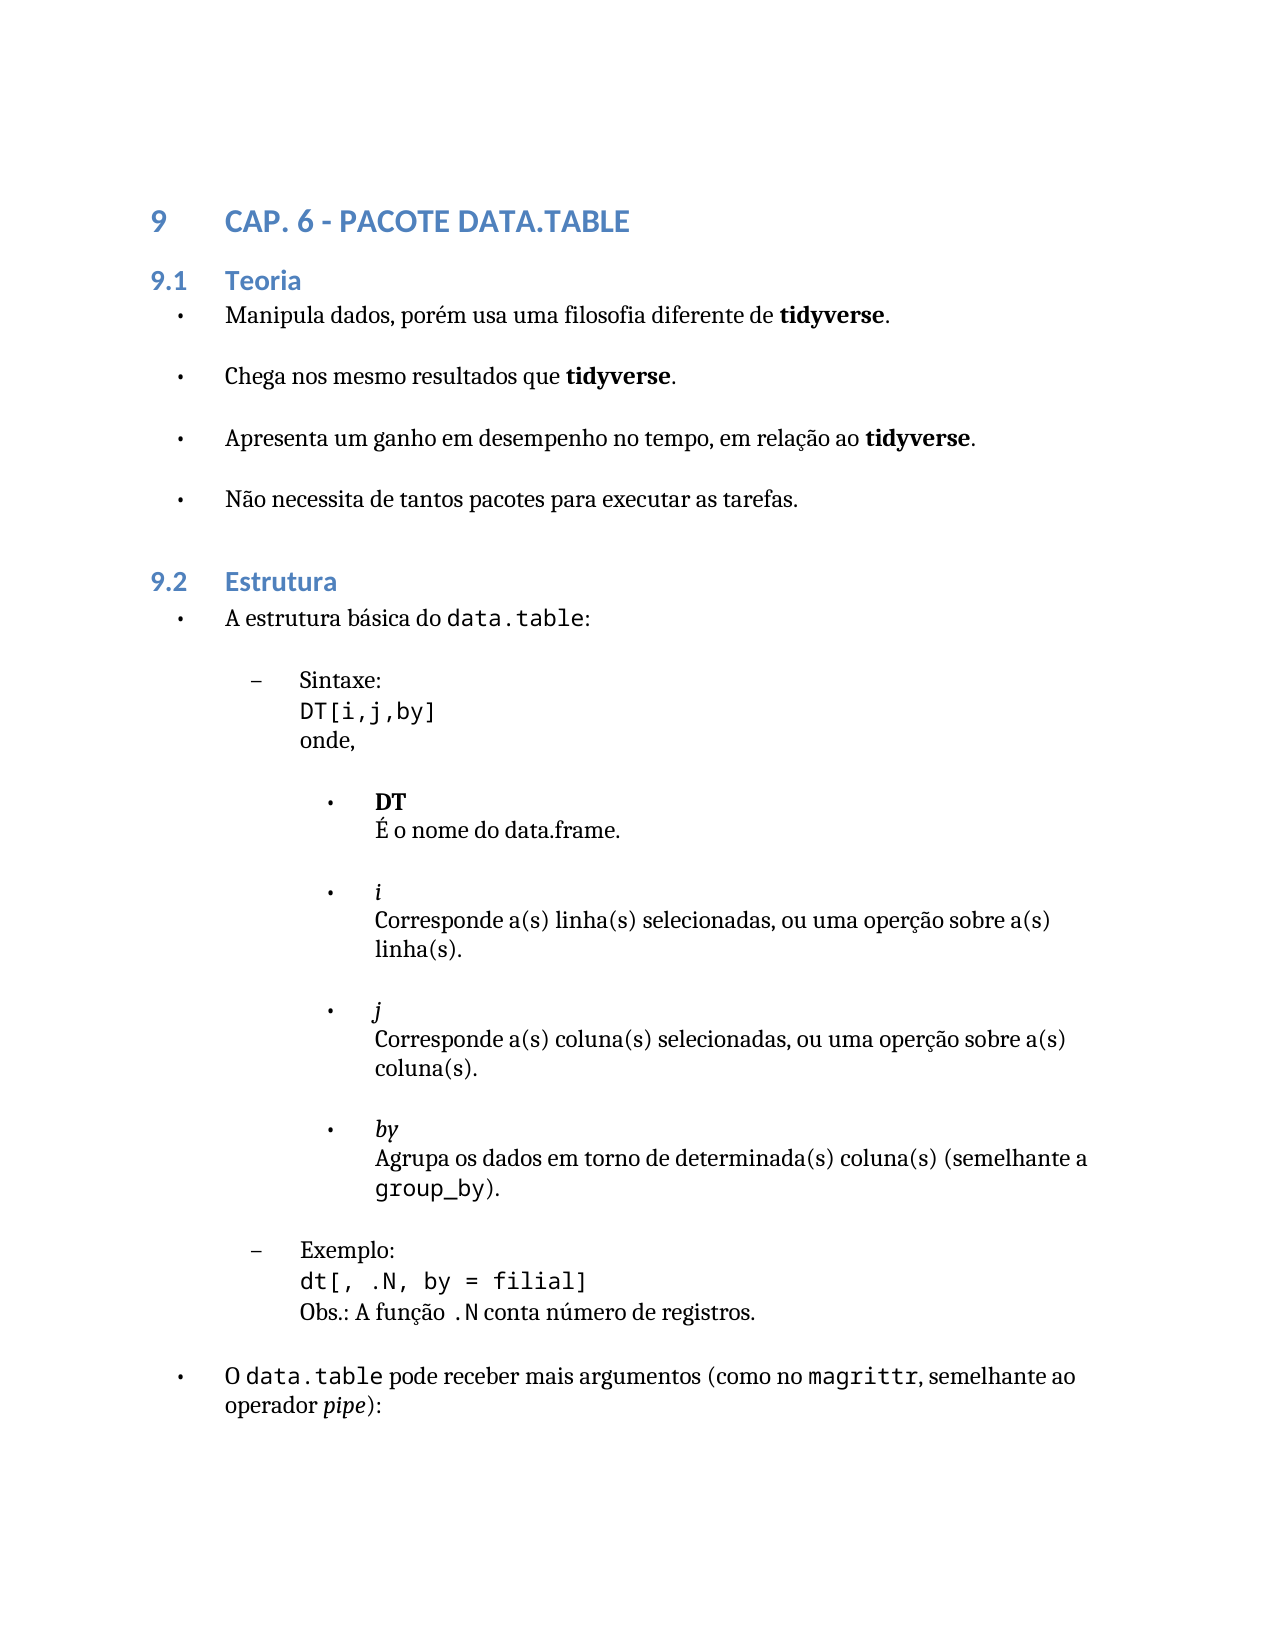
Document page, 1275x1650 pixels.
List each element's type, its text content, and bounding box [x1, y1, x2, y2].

list j Corresponde a(s) coluna(s) selecionadas, ou uma operção sobre a(s) coluna(s). [325, 996, 1125, 1111]
list Exemplo: dt[, .N, by = filial] Obs.: A função .N conta número de registros. [250, 1236, 1125, 1356]
list O data.table pode receber mais argumentos (como no magrittr, semelhante ao operador pipe): [175, 1360, 1125, 1449]
list Não necessita de tantos pacotes para executar as tarefas. [175, 485, 1125, 542]
list i Corresponde a(s) linha(s) selecionadas, ou uma operção sobre a(s) linha(s). [325, 877, 1125, 992]
subtitle 9.2 Estrutura [150, 563, 1125, 599]
subtitle 9.1 Teoria [150, 262, 1125, 297]
list DT É o nome do data.frame. [325, 787, 1125, 874]
list Chega nos mesmo resultados que tidyverse. [175, 362, 1125, 420]
list by Agrupa os dados em torno de determinada(s) coluna(s) (semelhante a group_by). [325, 1115, 1125, 1232]
list Sintaxe: DT[i,j,by] onde, [250, 666, 1125, 784]
list Manipula dados, porém usa uma filosofia diferente de tidyverse. [175, 301, 1125, 358]
list Apresenta um ganho em desempenho no tempo, em relação ao tidyverse. [175, 423, 1125, 481]
subtitle 9 CAP. 6 - PACOTE DATA.TABLE [150, 200, 1125, 241]
list A estrutura básica do data.table: [175, 602, 1125, 662]
